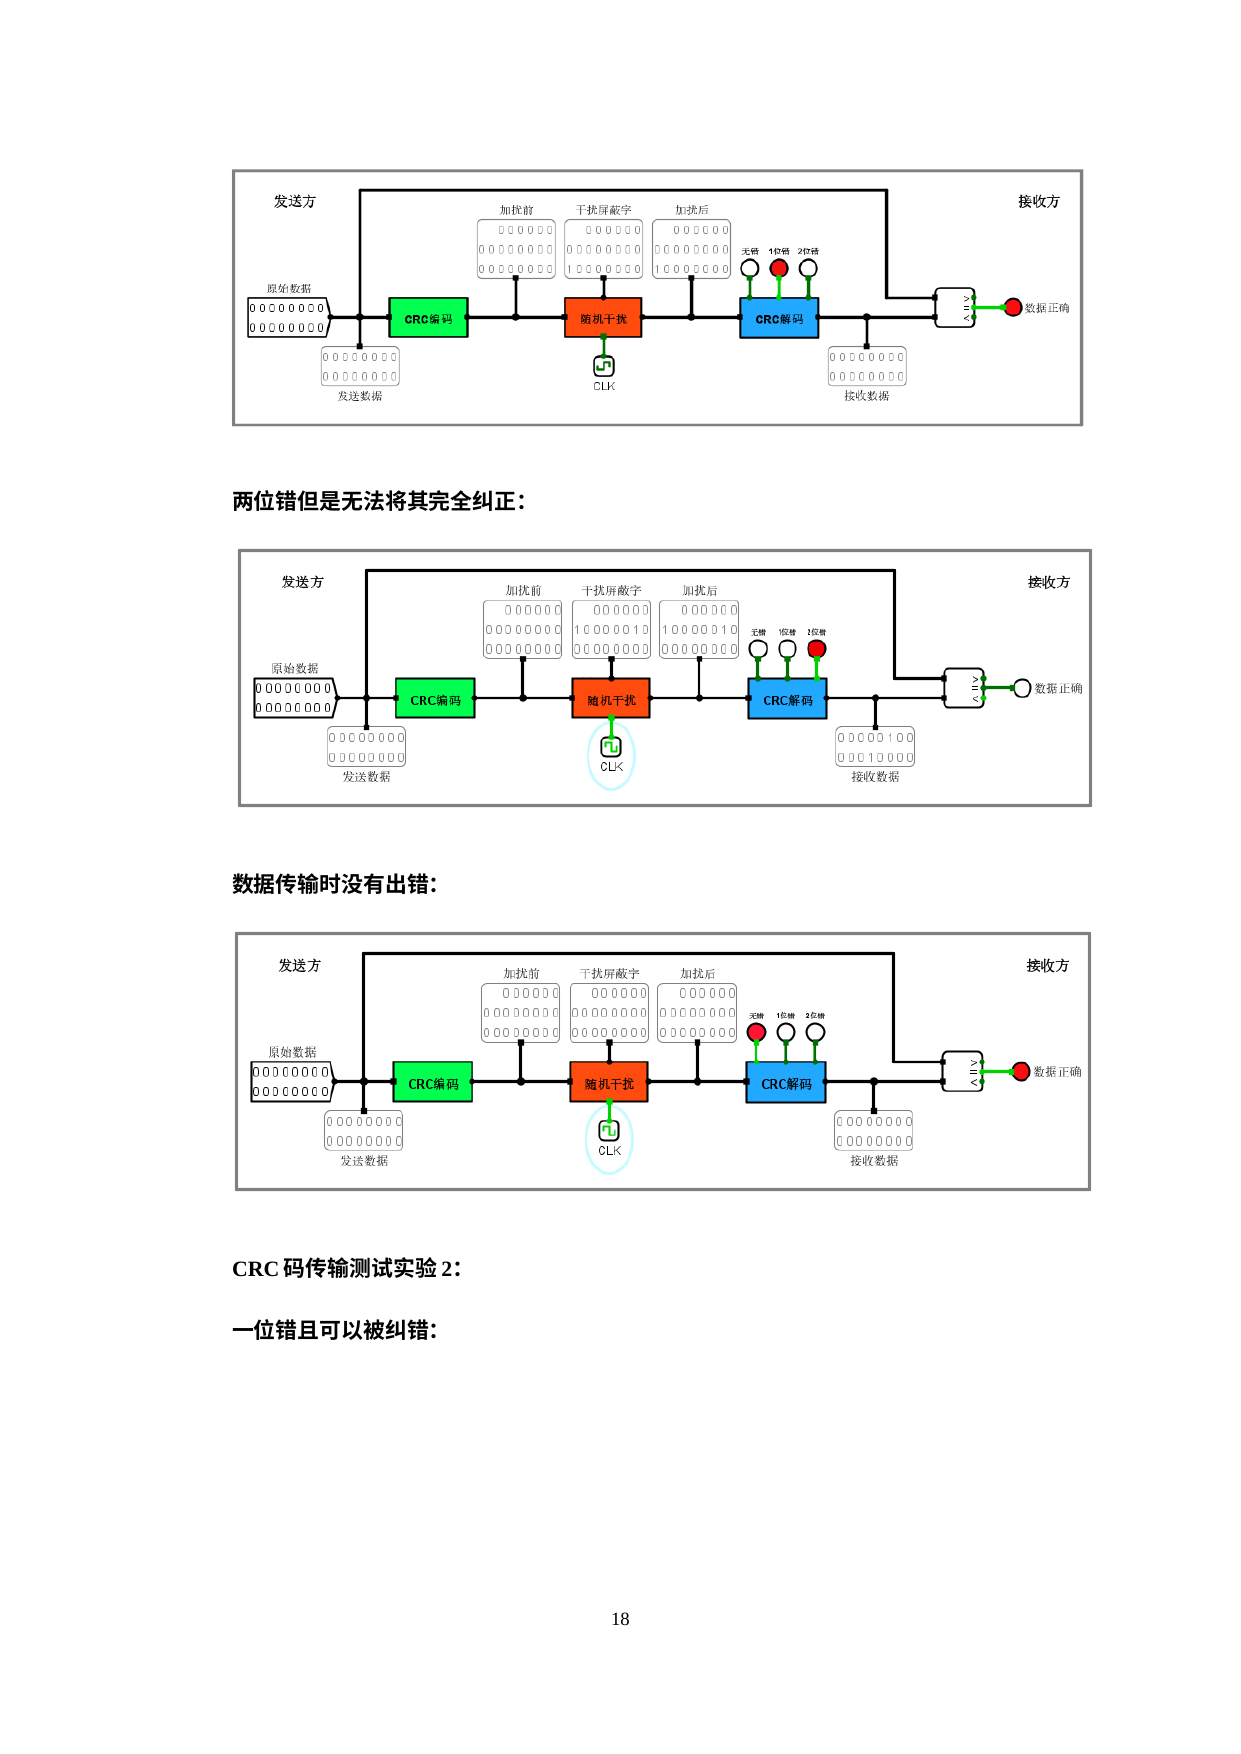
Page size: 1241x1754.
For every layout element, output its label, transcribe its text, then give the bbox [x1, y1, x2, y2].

text CRC码传输测试实验2： [232, 1250, 1053, 1283]
picture [231, 162, 1097, 429]
text 一位错且可以被纠错： [232, 1312, 1053, 1345]
picture [231, 545, 1097, 809]
picture [231, 928, 1097, 1195]
text 数据传输时没有出错： [232, 867, 1053, 899]
text 两位错但是无法将其完全纠正： [232, 483, 1053, 516]
